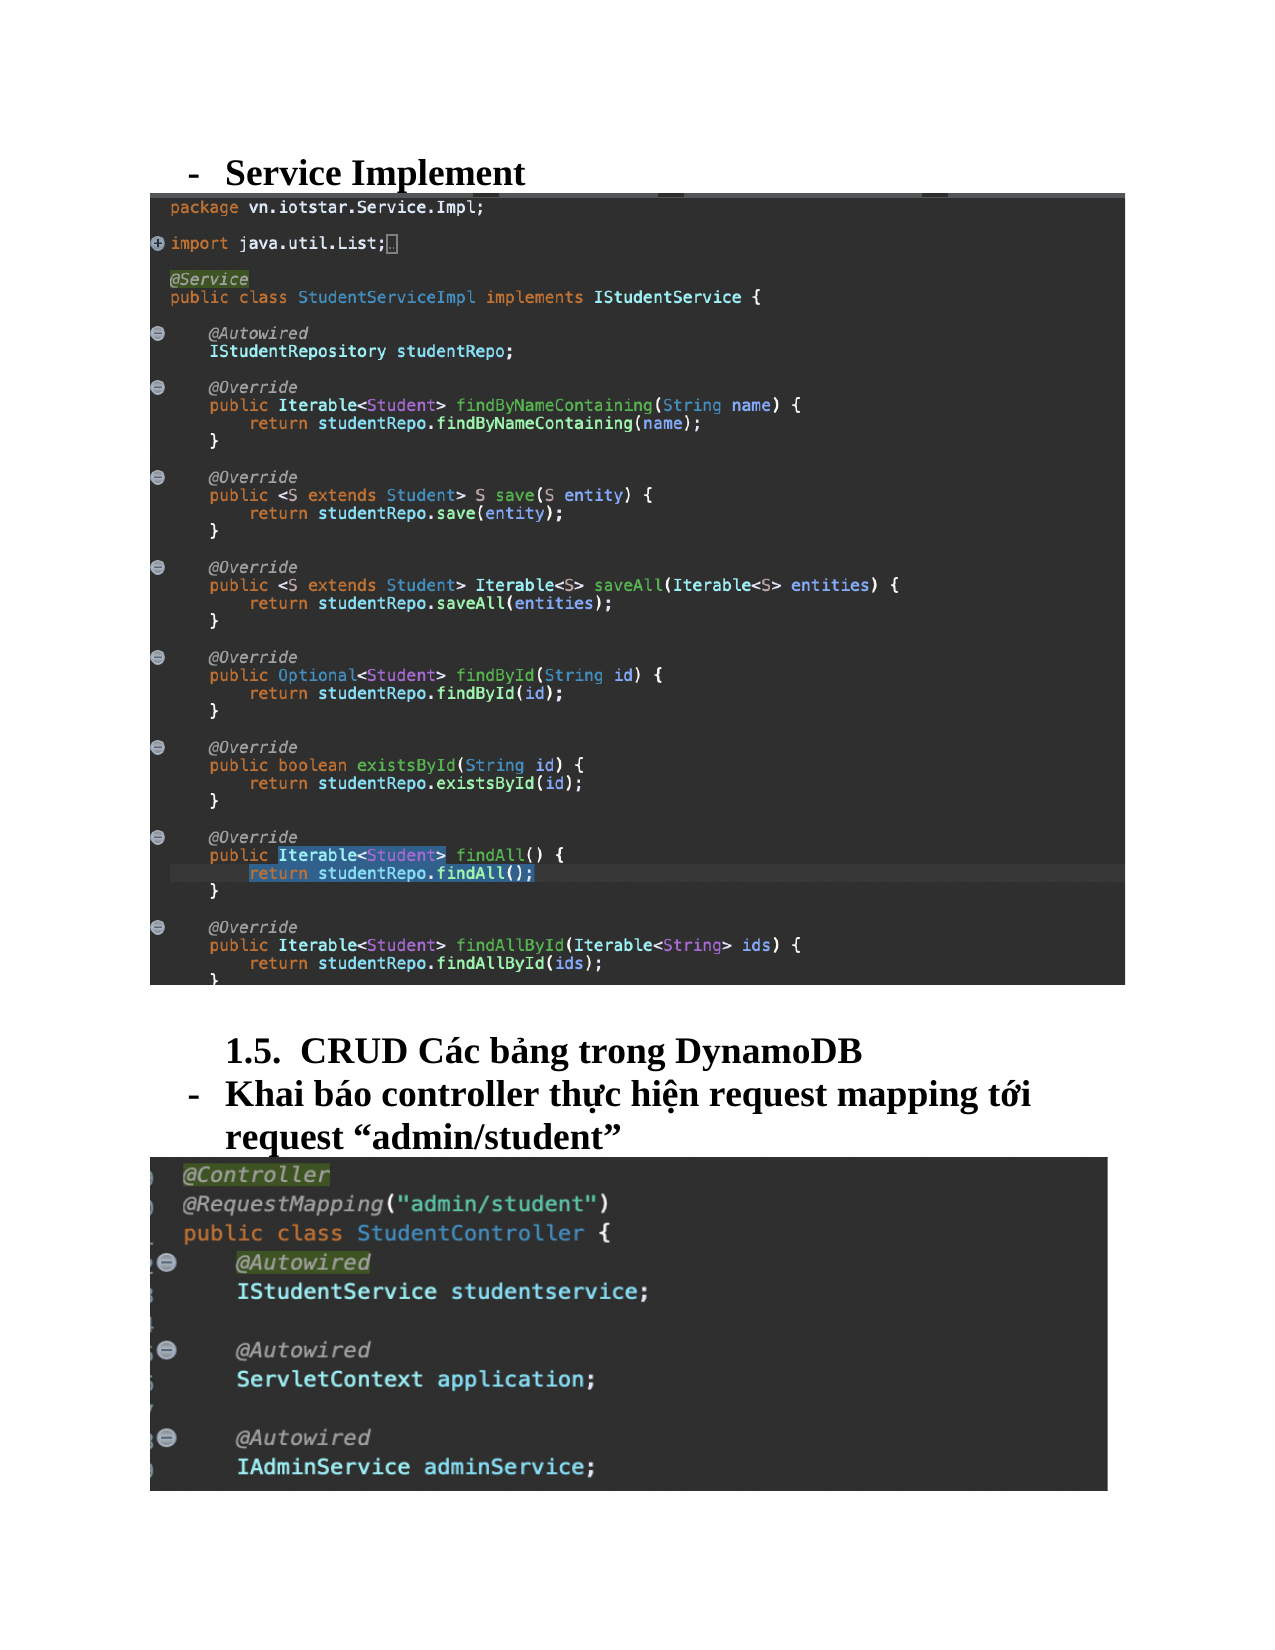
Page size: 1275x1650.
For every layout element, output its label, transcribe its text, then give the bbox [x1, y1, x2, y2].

list Khai báo controller thực hiện request mapping tới request “admin/student” [187, 1071, 1125, 1157]
picture [150, 193, 1125, 985]
list Service Implement [187, 150, 1125, 193]
list CRUD Các bảng trong DynamoDB [225, 1028, 1125, 1071]
picture [150, 1157, 1108, 1491]
